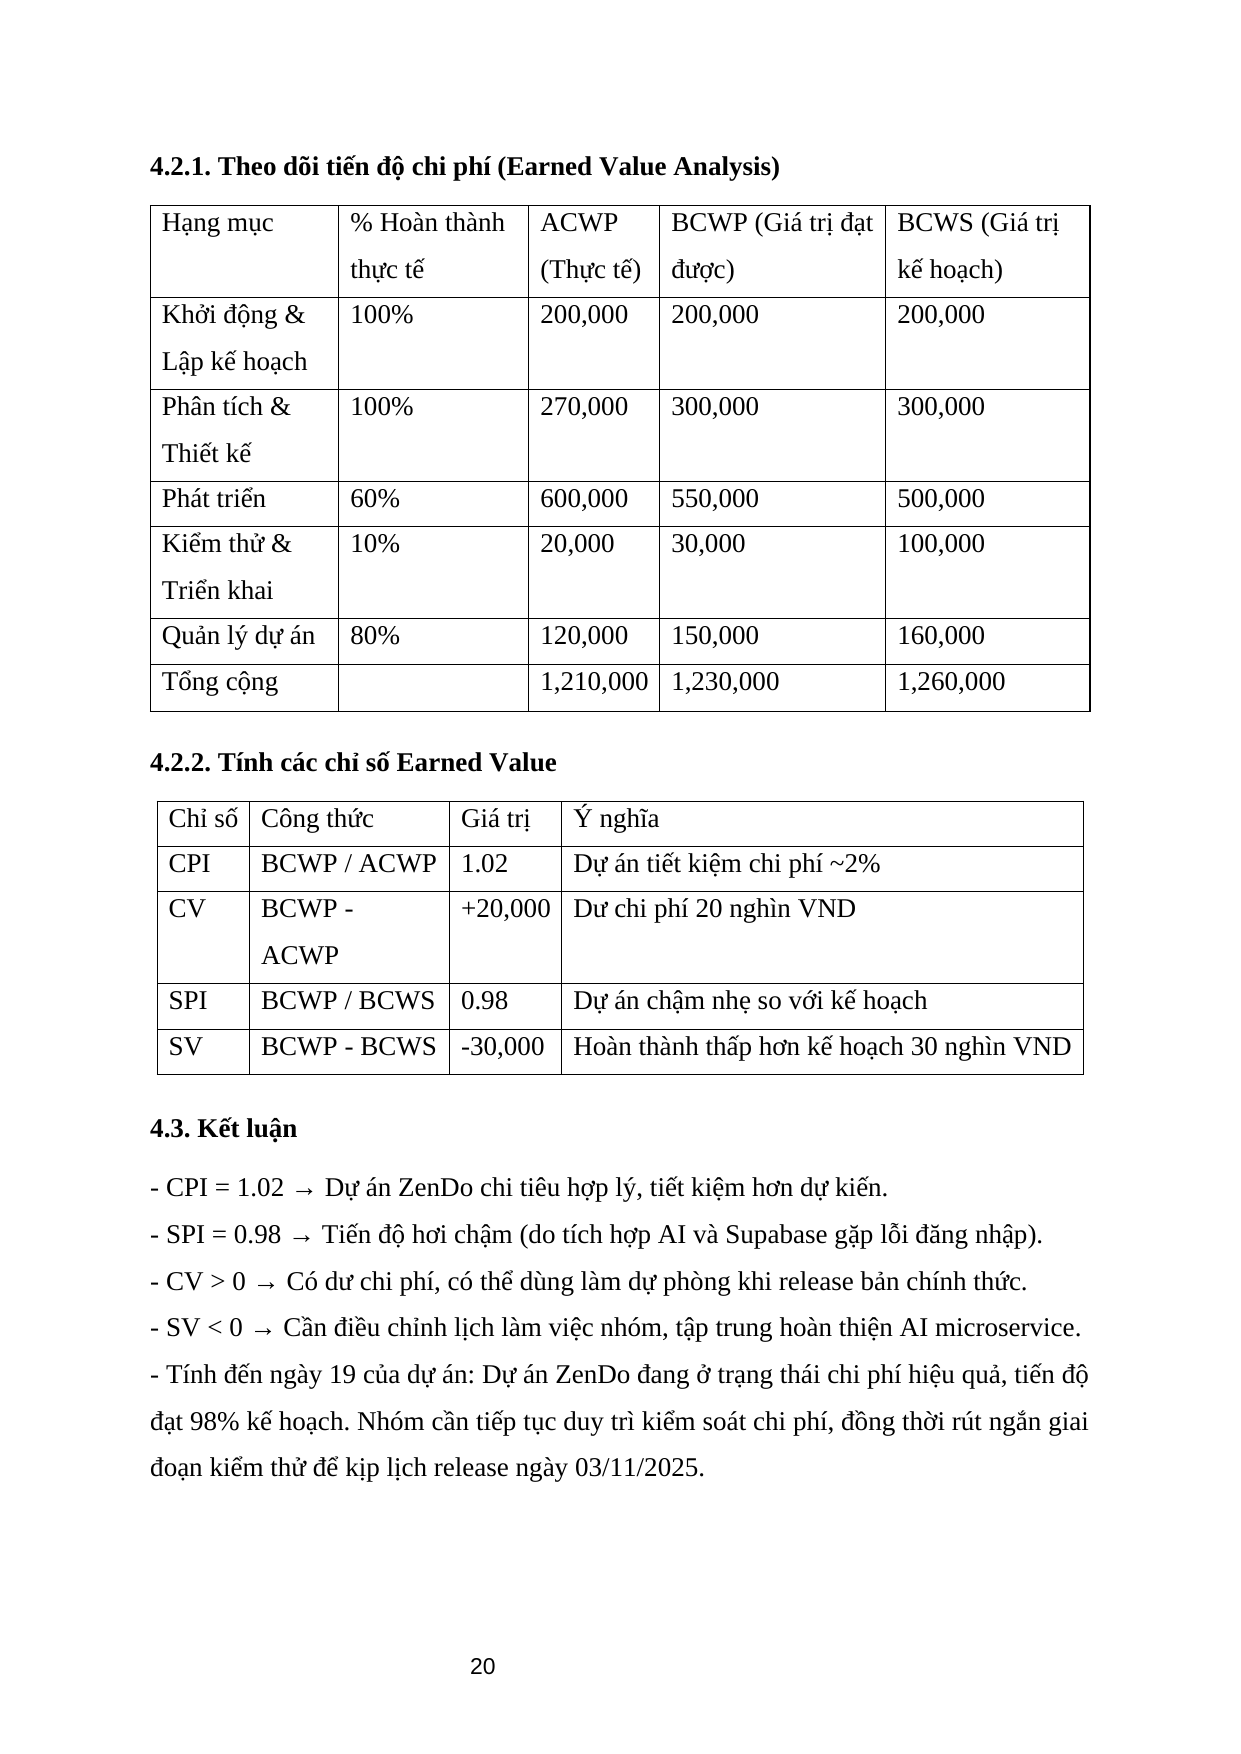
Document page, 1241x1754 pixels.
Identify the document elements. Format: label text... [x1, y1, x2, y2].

table_cell BCWP / ACWP [250, 847, 449, 891]
table_header % Hoàn thành thực tế [339, 206, 528, 297]
table_header Ý nghĩa [562, 802, 1083, 846]
table_cell Khởi động & Lập kế hoạch [151, 298, 338, 389]
table_cell BCWP / BCWS [250, 984, 449, 1028]
table_cell 1,210,000 [529, 665, 659, 711]
table_cell 500,000 [886, 482, 1089, 526]
table_cell 1.02 [450, 847, 561, 891]
table_header Công thức [250, 802, 449, 846]
text - CPI = 1.02 → Dự án ZenDo chi tiêu hợp lý, tiết kiệm hơn dự kiến. - SPI = 0.98 → Tiến độ hơi chậm (do tích hợp AI và Supabase gặp lỗi đăng nhập). - CV > 0 → Có dư chi phí, có thể dùng làm dự phòng khi release bản chính thức. - SV < 0 → Cần điều chỉnh lịch làm việc nhóm, tập trung hoàn thiện AI microservice. [150, 1172, 1090, 1343]
table_cell 120,000 [529, 619, 659, 663]
table_cell Dự án tiết kiệm chi phí ~2% [562, 847, 1083, 891]
table_cell [339, 665, 528, 711]
table_header BCWS (Giá trị kế hoạch) [886, 206, 1089, 297]
table_cell -30,000 [450, 1030, 561, 1074]
table_cell 60% [339, 482, 528, 526]
table_cell 270,000 [529, 390, 659, 481]
table_cell 300,000 [886, 390, 1089, 481]
table_cell Kiểm thử & Triển khai [151, 527, 338, 618]
table_cell Quản lý dự án [151, 619, 338, 663]
table_cell Phát triển [151, 482, 338, 526]
text - Tính đến ngày 19 của dự án: Dự án ZenDo đang ở trạng thái chi phí hiệu quả, tiến độ đạt 98% kế hoạch. Nhóm cần tiếp tục duy trì kiểm soát chi phí, đồng thời rút ngắn giai đoạn kiểm thử để kịp lịch release ngày 03/11/2025. [150, 1358, 1090, 1483]
subtitle 4.3. Kết luận [150, 1112, 1090, 1143]
table_cell 1,260,000 [886, 665, 1089, 711]
table_cell CPI [158, 847, 249, 891]
table_cell 200,000 [660, 298, 885, 389]
table_header Hạng mục [151, 206, 338, 297]
table_cell Phân tích & Thiết kế [151, 390, 338, 481]
table_cell SV [158, 1030, 249, 1074]
table_cell Dư chi phí 20 nghìn VND [562, 892, 1083, 983]
table_cell Hoàn thành thấp hơn kế hoạch 30 nghìn VND [562, 1030, 1083, 1074]
table_cell Tổng cộng [151, 665, 338, 711]
table_cell 80% [339, 619, 528, 663]
table_cell 300,000 [660, 390, 885, 481]
table_header Giá trị [450, 802, 561, 846]
table_cell 10% [339, 527, 528, 618]
table_header ACWP (Thực tế) [529, 206, 659, 297]
subtitle 4.2.1. Theo dõi tiến độ chi phí (Earned Value Analysis) [150, 150, 1090, 181]
table_cell +20,000 [450, 892, 561, 983]
table_cell CV [158, 892, 249, 983]
table_cell 550,000 [660, 482, 885, 526]
table_cell 200,000 [529, 298, 659, 389]
table_cell 150,000 [660, 619, 885, 663]
table_cell 0.98 [450, 984, 561, 1028]
subtitle 4.2.2. Tính các chỉ số Earned Value [150, 746, 1090, 777]
table_cell 1,230,000 [660, 665, 885, 711]
table_header Chỉ số [158, 802, 249, 846]
table_cell 600,000 [529, 482, 659, 526]
table_cell SPI [158, 984, 249, 1028]
table_cell 30,000 [660, 527, 885, 618]
table_cell 100,000 [886, 527, 1089, 618]
table_cell 160,000 [886, 619, 1089, 663]
table_cell 100% [339, 298, 528, 389]
table_cell 20,000 [529, 527, 659, 618]
table_cell BCWP - ACWP [250, 892, 449, 983]
table_cell Dự án chậm nhẹ so với kế hoạch [562, 984, 1083, 1028]
table_cell BCWP - BCWS [250, 1030, 449, 1074]
table_cell 100% [339, 390, 528, 481]
table_cell 200,000 [886, 298, 1089, 389]
table_header BCWP (Giá trị đạt được) [660, 206, 885, 297]
